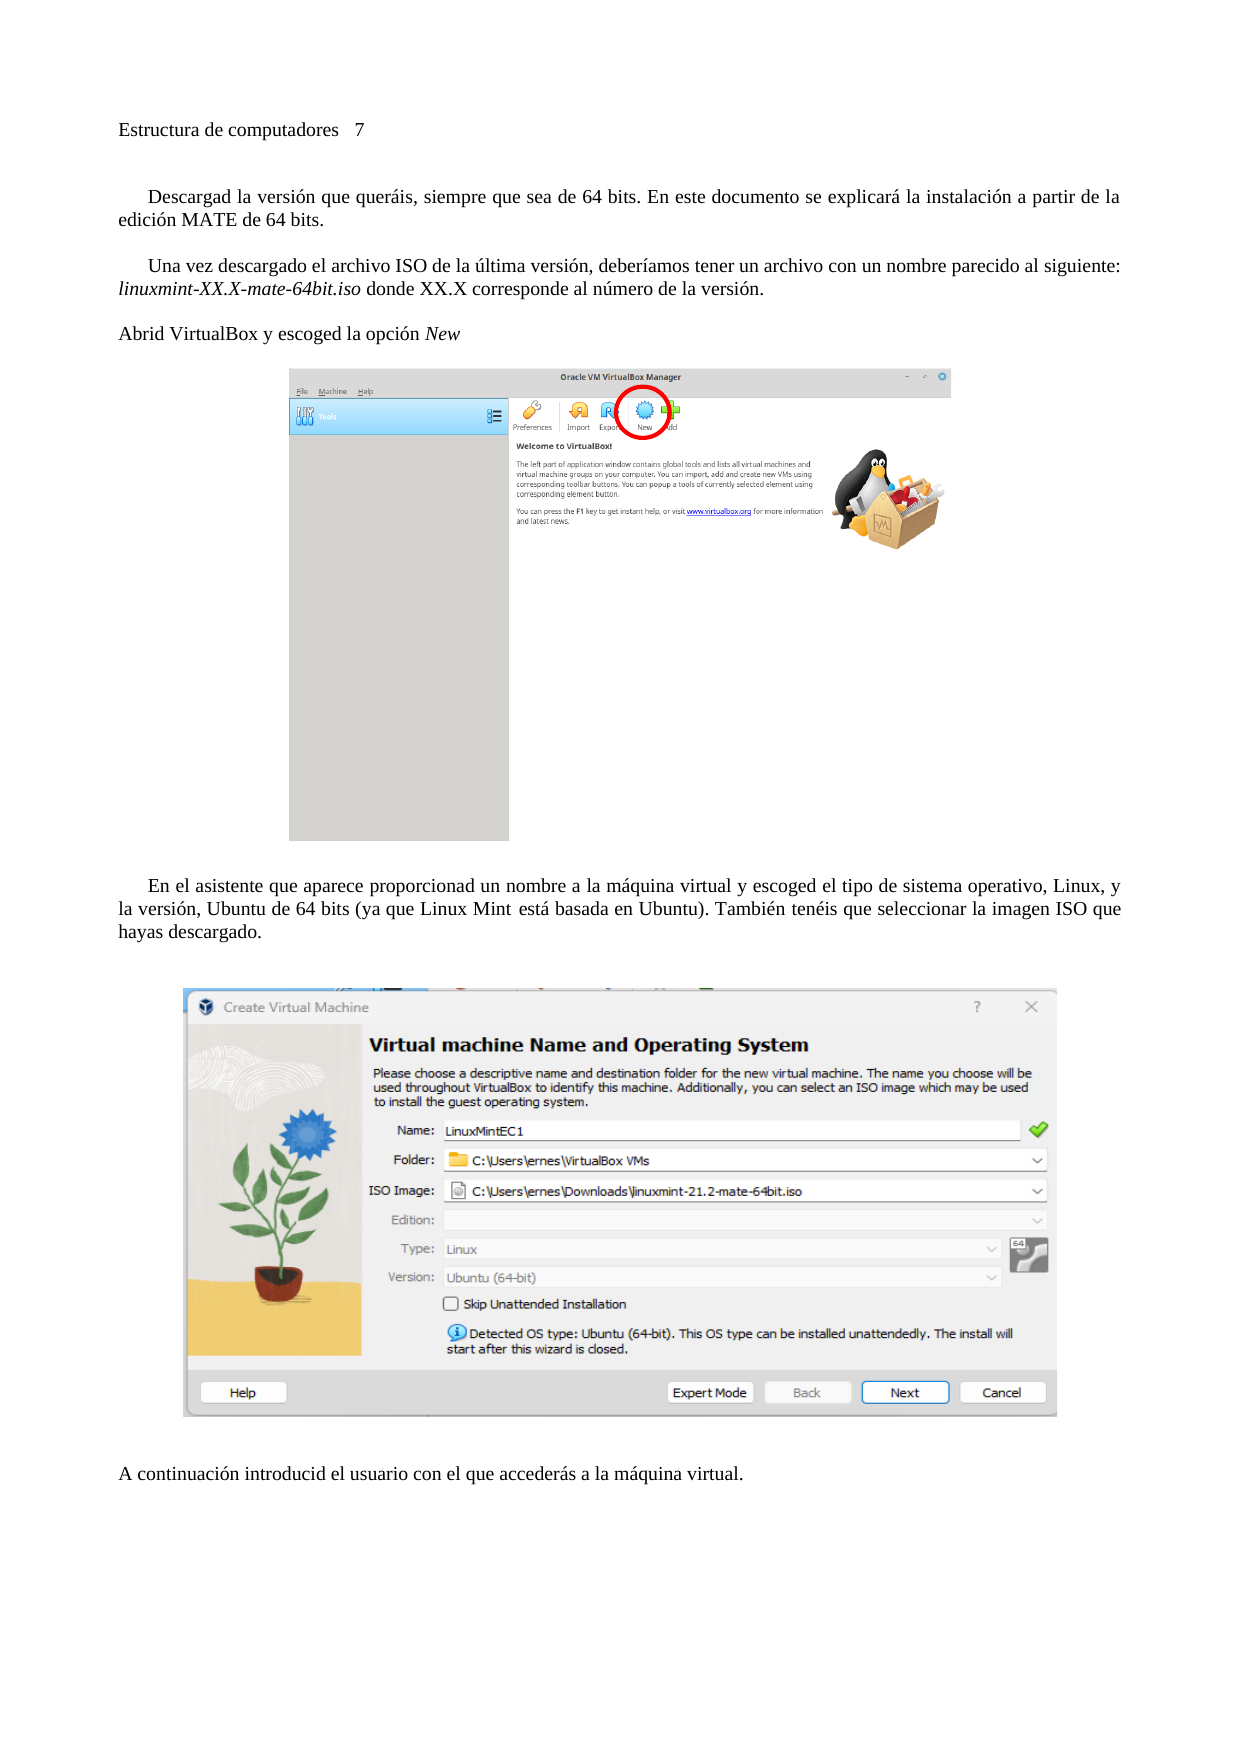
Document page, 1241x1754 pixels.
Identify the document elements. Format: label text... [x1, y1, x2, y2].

picture [289, 368, 952, 841]
text A continuación introducid el usuario con el que accederás a la máquina virtual. [118, 1462, 1122, 1485]
text Abrid VirtualBox y escoged la opción New [118, 322, 1122, 345]
list Descargad la versión que queráis, siempre que sea de 64 bits. En este documento se explicará la instalación a partir de la edición MATE de 64 bits. [118, 186, 1122, 231]
list En el asistente que aparece proporcionad un nombre a la máquina virtual y escoged el tipo de sistema operativo, Linux, y la versión, Ubuntu de 64 bits (ya que Linux Mint está basada en Ubuntu). También tenéis que seleccionar la imagen ISO que hayas descargado. [118, 874, 1122, 942]
list Una vez descargado el archivo ISO de la última versión, deberíamos tener un archivo con un nombre parecido al siguiente: linuxmint-XX.X-mate-64bit.iso donde XX.X corresponde al número de la versión. [118, 254, 1122, 299]
picture [183, 988, 1058, 1417]
